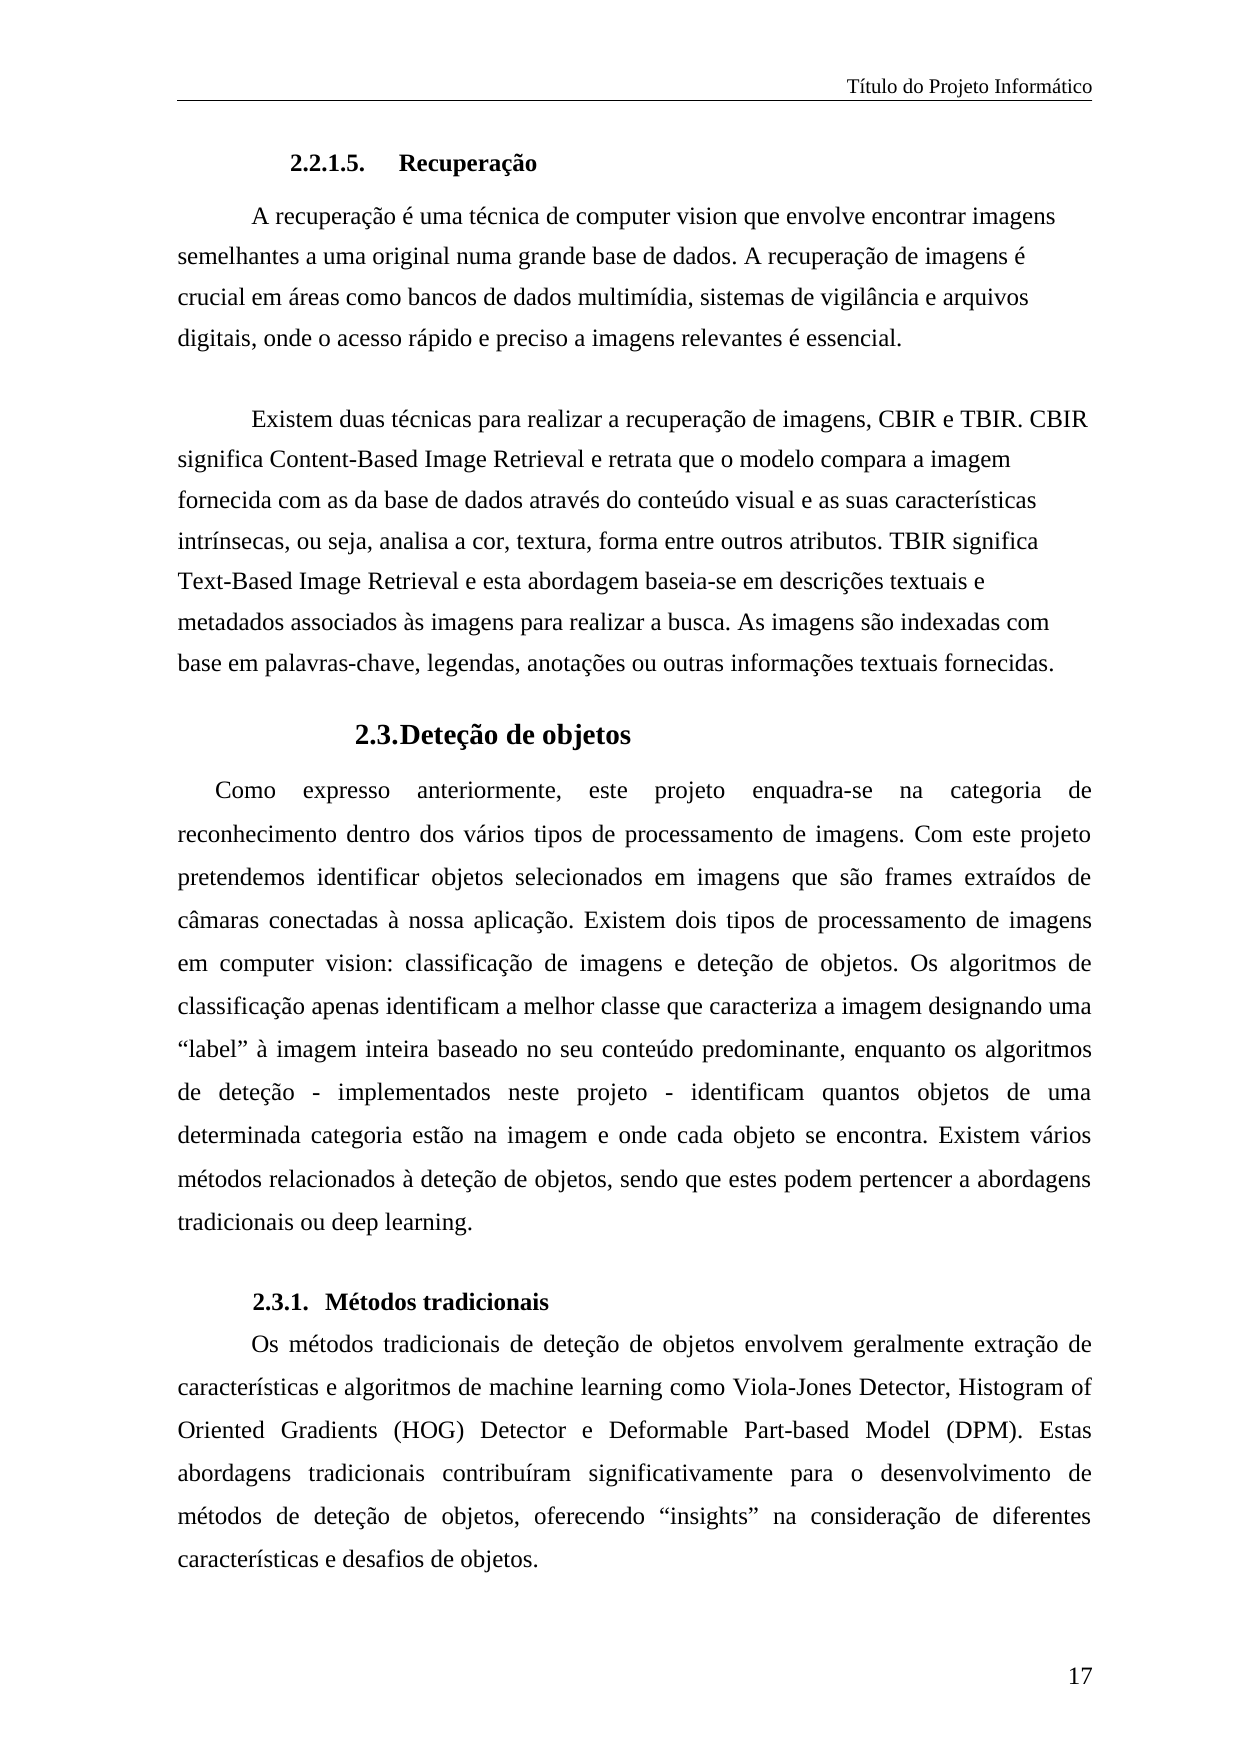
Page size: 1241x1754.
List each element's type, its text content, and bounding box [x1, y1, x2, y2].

subtitle Deteção de objetos [354, 717, 1092, 751]
text Como expresso anteriormente, este projeto enquadra-se na categoria de reconhecimento dentro dos vários tipos de processamento de imagens. Com este projeto pretendemos identificar objetos selecionados em imagens que são frames extraídos de câmaras conectadas à nossa aplicação. Existem dois tipos de processamento de imagens em computer vision: classificação de imagens e deteção de objetos. Os algoritmos de classificação apenas identificam a melhor classe que caracteriza a imagem designando uma “label” à imagem inteira baseado no seu conteúdo predominante, enquanto os algoritmos de deteção - implementados neste projeto - identificam quantos objetos de uma determinada categoria estão na imagem e onde cada objeto se encontra. Existem vários métodos relacionados à deteção de objetos, sendo que estes podem pertencer a abordagens tradicionais ou deep learning. [177, 776, 1092, 1236]
text A recuperação é uma técnica de computer vision que envolve encontrar imagens semelhantes a uma original numa grande base de dados. A recuperação de imagens é crucial em áreas como bancos de dados multimídia, sistemas de vigilância e arquivos digitais, onde o acesso rápido e preciso a imagens relevantes é essencial. [177, 189, 1092, 351]
text Existem duas técnicas para realizar a recuperação de imagens, CBIR e TBIR. CBIR significa Content-Based Image Retrieval e retrata que o modelo compara a imagem fornecida com as da base de dados através do conteúdo visual e as suas características intrínsecas, ou seja, analisa a cor, textura, forma entre outros atributos. TBIR significa Text-Based Image Retrieval e esta abordagem baseia-se em descrições textuais e metadados associados às imagens para realizar a busca. As imagens são indexadas com base em palavras-chave, legendas, anotações ou outras informações textuais fornecidas. [177, 392, 1092, 676]
subtitle Recuperação [290, 148, 1092, 176]
subtitle Métodos tradicionais [252, 1287, 1092, 1316]
text Os métodos tradicionais de deteção de objetos envolvem geralmente extração de características e algoritmos de machine learning como Viola-Jones Detector, Histogram of Oriented Gradients (HOG) Detector e Deformable Part-based Model (DPM). Estas abordagens tradicionais contribuíram significativamente para o desenvolvimento de métodos de deteção de objetos, oferecendo “insights” na consideração de diferentes características e desafios de objetos. [177, 1329, 1092, 1573]
